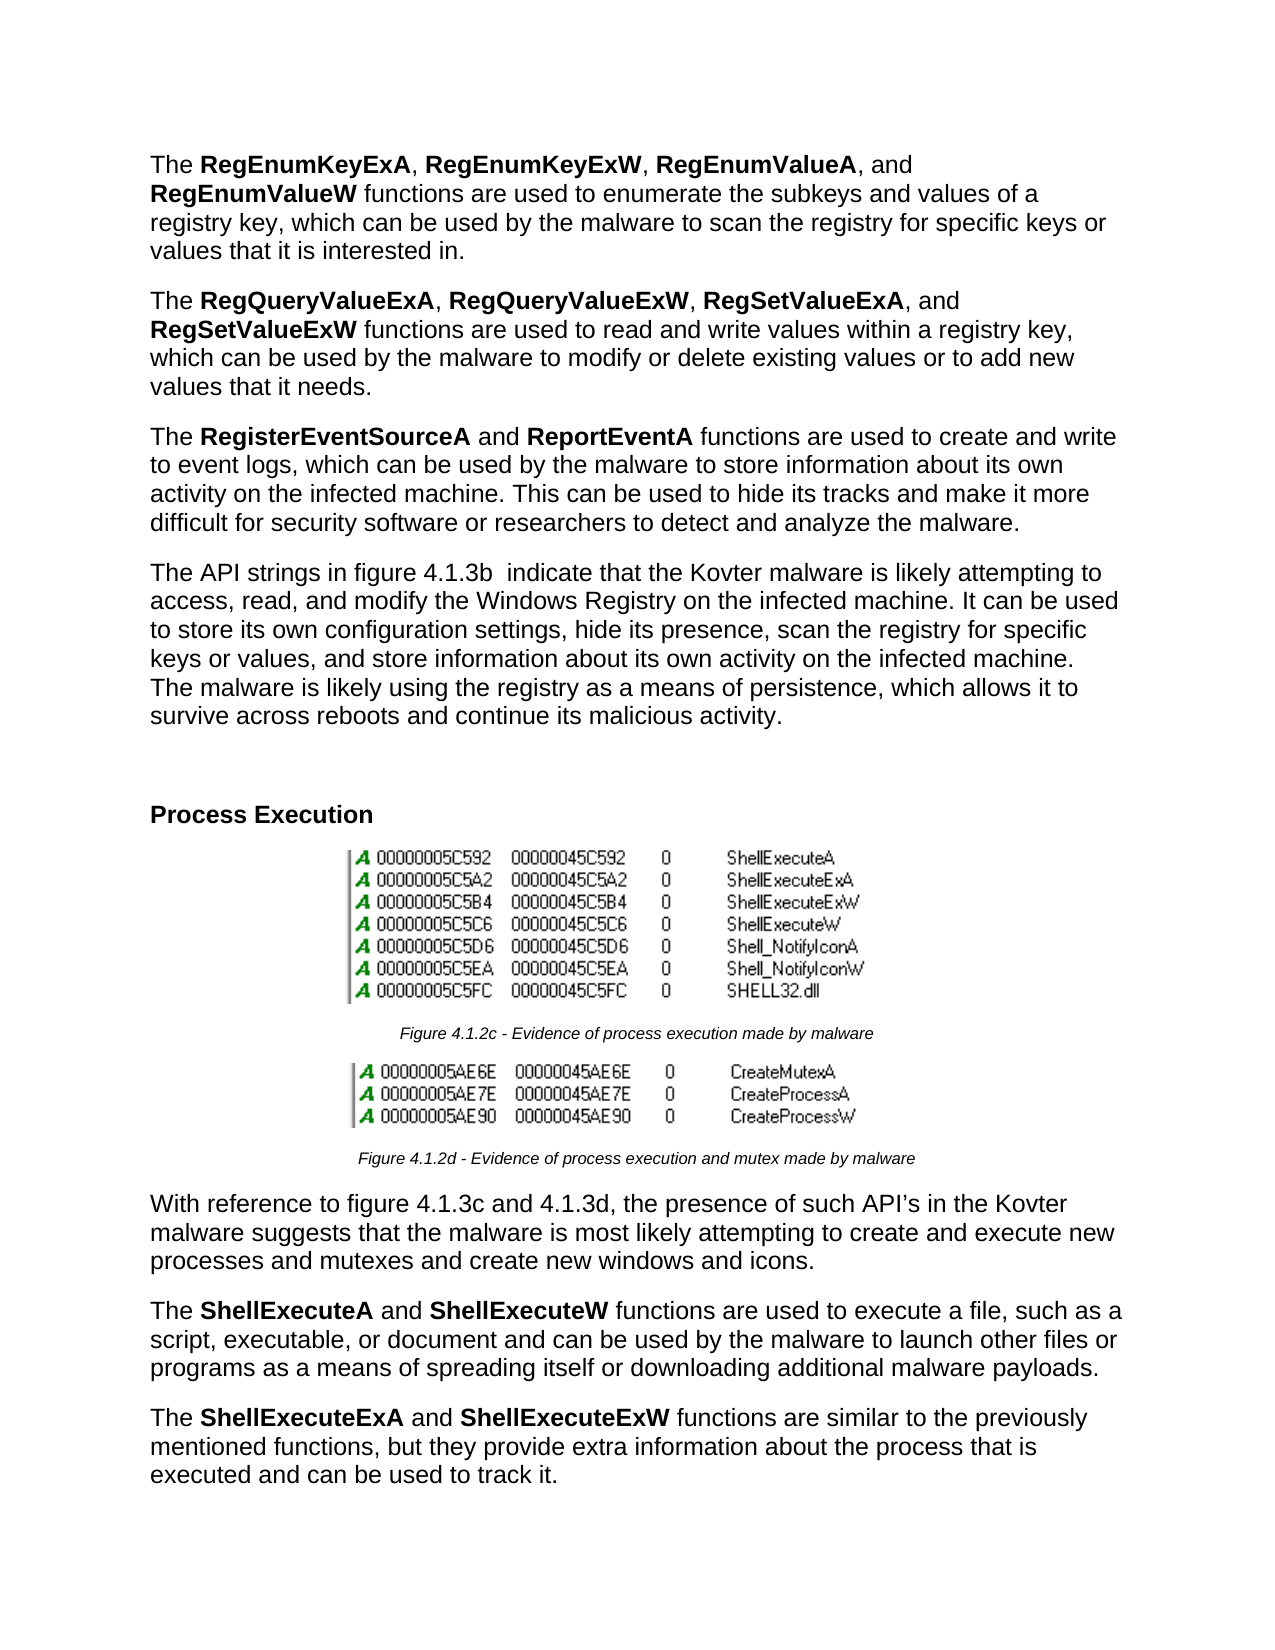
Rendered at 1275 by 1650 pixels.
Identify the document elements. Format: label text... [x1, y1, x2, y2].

text The API strings in figure 4.1.3b indicate that the Kovter malware is likely attempting to access, read, and modify the Windows Registry on the infected machine. It can be used to store its own configuration settings, hide its presence, scan the registry for specific keys or values, and store information about its own activity on the infected machine. The malware is likely using the registry as a means of persistence, which allows it to survive across reboots and continue its malicious activity. [150, 557, 1125, 730]
text The ShellExecuteExA and ShellExecuteExW functions are similar to the previously mentioned functions, but they provide extra information about the process that is executed and can be used to track it. [150, 1403, 1125, 1489]
text The ShellExecuteA and ShellExecuteW functions are used to execute a file, such as a script, executable, or document and can be used by the malware to launch other files or programs as a means of spreading itself or downloading additional malware payloads. [150, 1296, 1125, 1382]
text Process Execution [150, 800, 1125, 829]
text The RegisterEventSourceA and ReportEventA functions are used to create and write to event logs, which can be used by the malware to store information about its own activity on the infected machine. This can be used to hide its tracks and make it more difficult for security software or researchers to detect and analyze the malware. [150, 422, 1125, 537]
text Figure 4.1.2c - Evidence of process execution made by malware [150, 1024, 1125, 1043]
text With reference to figure 4.1.3c and 4.1.3d, the presence of such API’s in the Kovter malware suggests that the malware is most likely attempting to create and execute new processes and mutexes and create new windows and icons. [150, 1189, 1125, 1275]
picture [345, 850, 930, 1004]
picture [349, 1063, 926, 1128]
text Figure 4.1.2d - Evidence of process execution and mutex made by malware [150, 1149, 1125, 1168]
text The RegQueryValueExA, RegQueryValueExW, RegSetValueExA, and RegSetValueExW functions are used to read and write values within a registry key, which can be used by the malware to modify or delete existing values or to add new values that it needs. [150, 286, 1125, 401]
text The RegEnumKeyExA, RegEnumKeyExW, RegEnumValueA, and RegEnumValueW functions are used to enumerate the subkeys and values of a registry key, which can be used by the malware to scan the registry for specific keys or values that it is interested in. [150, 150, 1125, 265]
